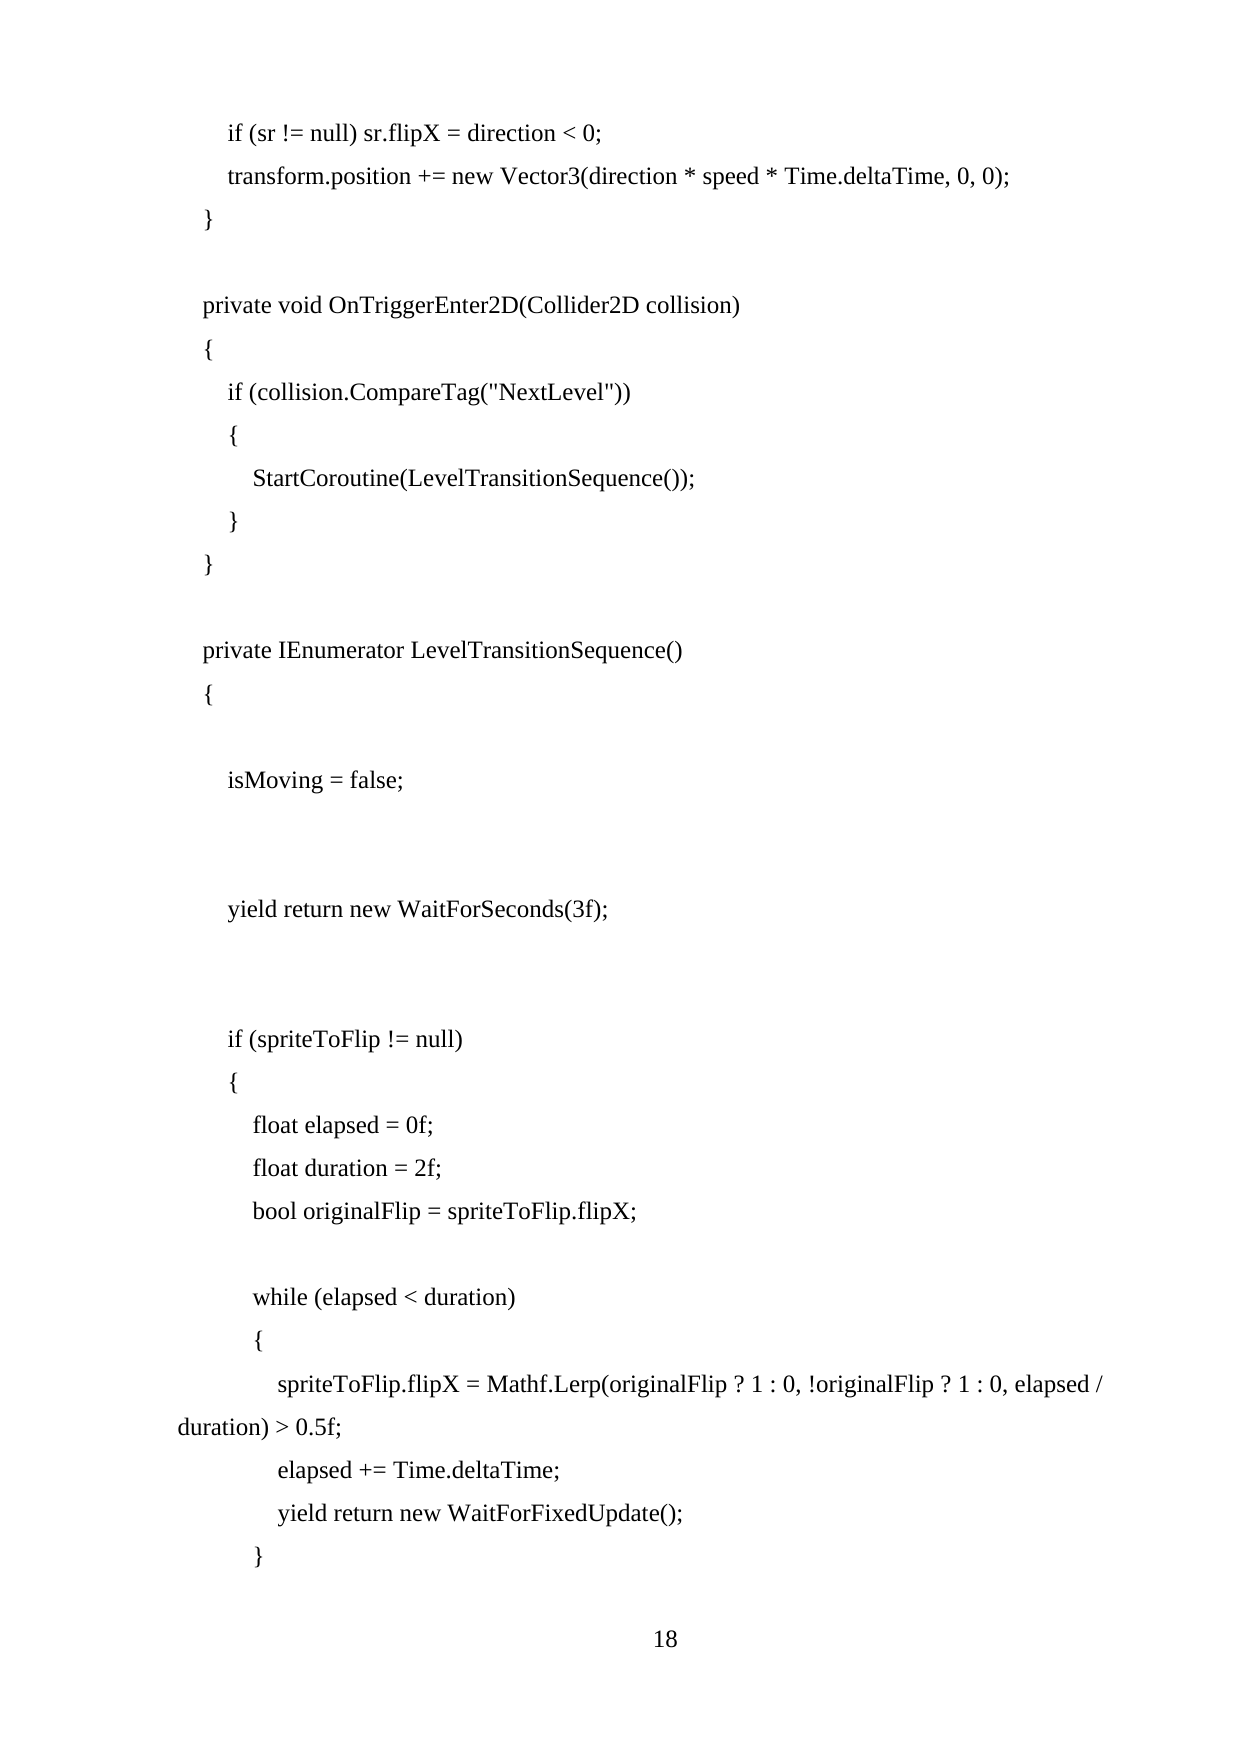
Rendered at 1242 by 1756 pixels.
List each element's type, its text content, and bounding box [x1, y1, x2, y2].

text { [177, 679, 1153, 707]
text { [177, 334, 1153, 362]
text float duration = 2f; [177, 1153, 1153, 1182]
text { [177, 420, 1153, 449]
text private void OnTriggerEnter2D(Collider2D collision) [177, 291, 1153, 319]
text } [177, 506, 1153, 535]
text StartCoroutine(LevelTransitionSequence()); [177, 463, 1153, 492]
text bool originalFlip = spriteToFlip.flipX; [177, 1196, 1153, 1225]
text } [177, 204, 1153, 233]
text float elapsed = 0f; [177, 1110, 1153, 1139]
text elapsed += Time.deltaTime; [177, 1455, 1153, 1484]
text { [177, 1067, 1153, 1096]
text private IEnumerator LevelTransitionSequence() [177, 636, 1153, 664]
text isMoving = false; [177, 765, 1153, 794]
text while (elapsed < duration) [177, 1282, 1153, 1311]
text transform.position += new Vector3(direction * speed * Time.deltaTime, 0, 0); [177, 161, 1153, 190]
text spriteToFlip.flipX = Mathf.Lerp(originalFlip ? 1 : 0, !originalFlip ? 1 : 0, elapsed / duration) > 0.5f; [177, 1369, 1153, 1441]
text } [177, 549, 1153, 578]
text if (collision.CompareTag("NextLevel")) [177, 377, 1153, 406]
text yield return new WaitForSeconds(3f); [177, 894, 1153, 923]
text yield return new WaitForFixedUpdate(); [177, 1498, 1153, 1527]
text if (spriteToFlip != null) [177, 1024, 1153, 1052]
text if (sr != null) sr.flipX = direction < 0; [177, 118, 1153, 147]
text } [177, 1541, 1153, 1570]
text { [177, 1326, 1153, 1354]
